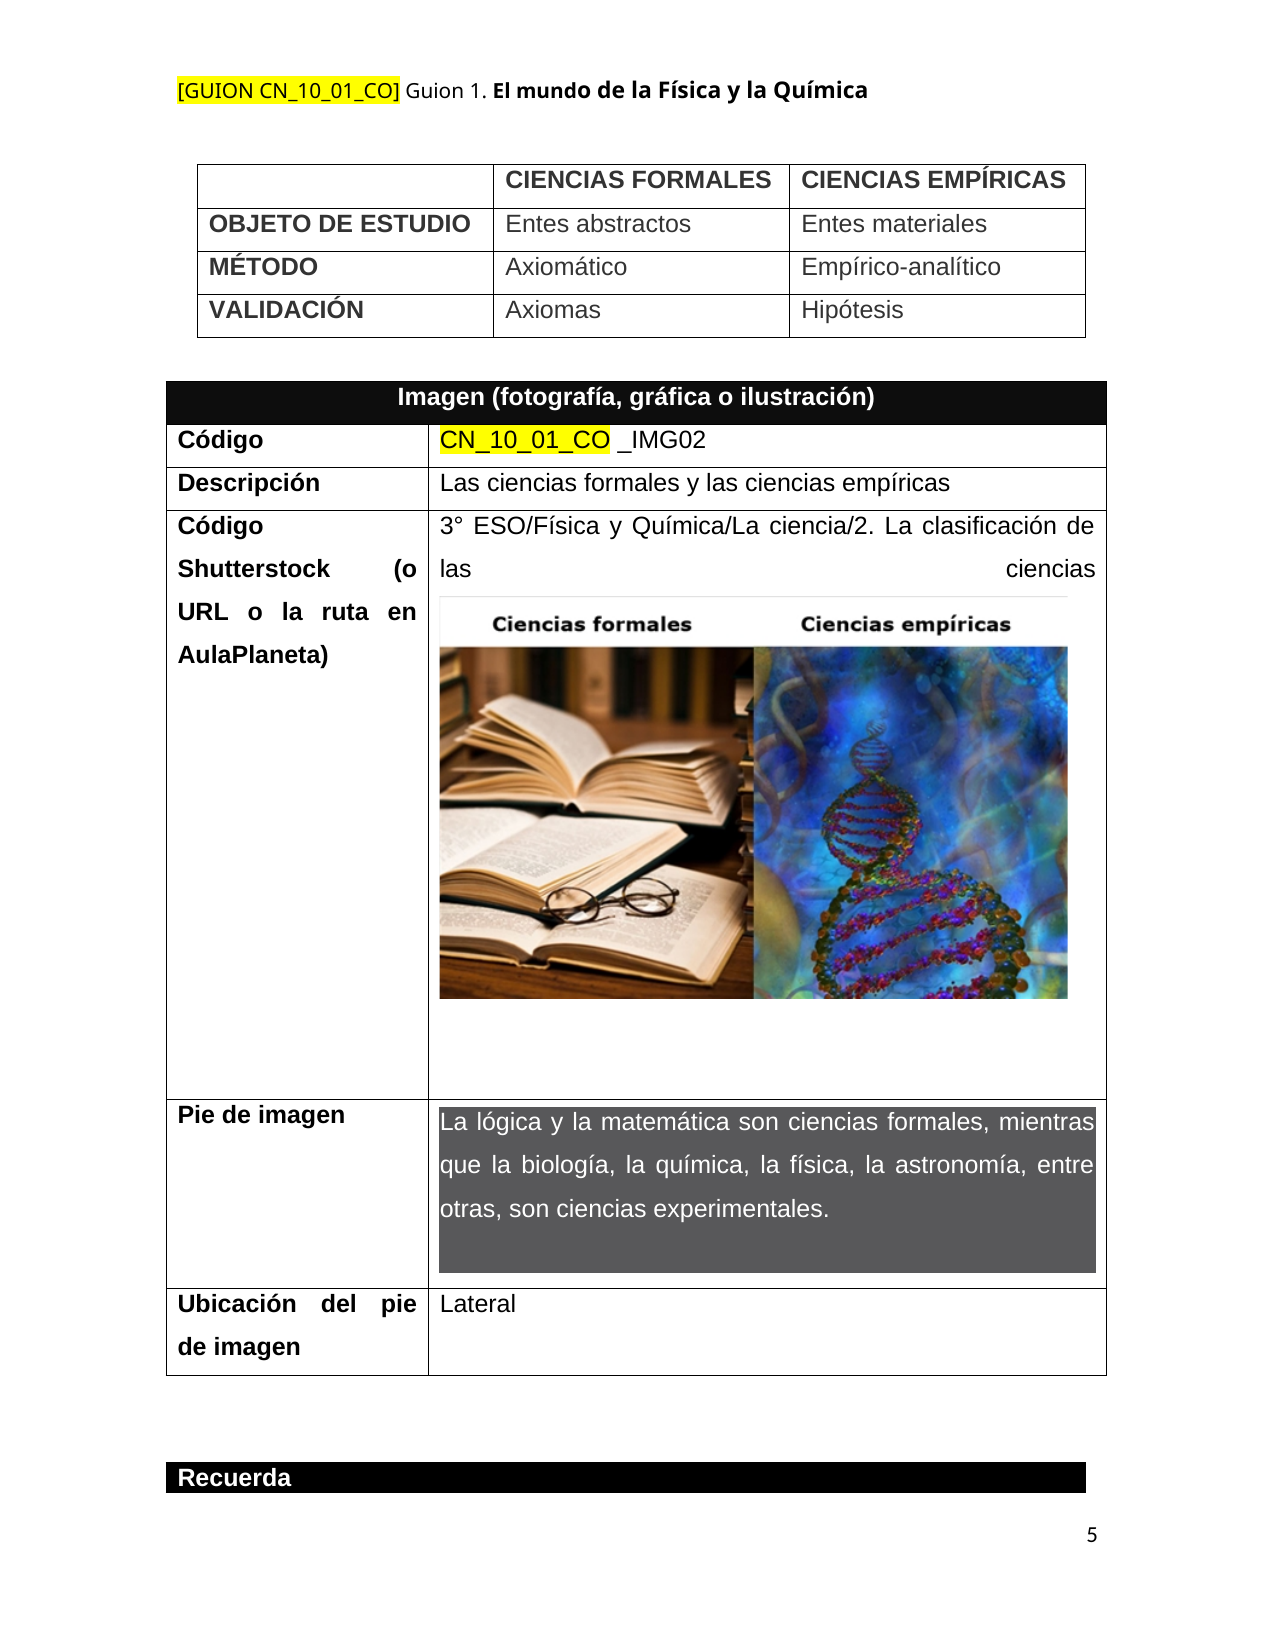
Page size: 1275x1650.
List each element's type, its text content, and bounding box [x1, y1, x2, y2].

table_cell Código [167, 425, 428, 467]
table_cell Pie de imagen [167, 1100, 428, 1288]
table_cell Ubicación del pie de imagen [167, 1289, 428, 1375]
table_cell CIENCIAS EMPÍRICAS [790, 165, 1085, 208]
table_cell MÉTODO [198, 252, 493, 294]
table_cell Empírico-analítico [790, 252, 1085, 294]
table_cell Lateral [429, 1289, 1106, 1375]
table_cell CIENCIAS FORMALES [494, 165, 789, 208]
table_cell VALIDACIÓN [198, 295, 493, 337]
table_cell Hipótesis [790, 295, 1085, 337]
table_cell La lógica y la matemática son ciencias formales, mientras que la biología, la química, la física, la astronomía, entre otras, son ciencias experimentales. [429, 1100, 1106, 1288]
table_cell [198, 165, 493, 208]
table_cell Entes materiales [790, 209, 1085, 251]
table_cell Entes abstractos [494, 209, 789, 251]
table_cell Axiomas [494, 295, 789, 337]
table_cell Axiomático [494, 252, 789, 294]
picture [439, 596, 1068, 999]
table_header Recuerda [167, 1463, 1085, 1492]
table_cell OBJETO DE ESTUDIO [198, 209, 493, 251]
table_cell Código Shutterstock (o URL o la ruta en AulaPlaneta) [167, 511, 428, 1098]
table_cell Descripción [167, 468, 428, 510]
table_cell Las ciencias formales y las ciencias empíricas [429, 468, 1106, 510]
table_cell 3° ESO/Física y Química/La ciencia/2. La clasificación de las ciencias [429, 511, 1106, 1098]
table_cell CN_10_01_CO _IMG02 [429, 425, 1106, 467]
table_header Imagen (fotografía, gráfica o ilustración) [167, 382, 1106, 424]
